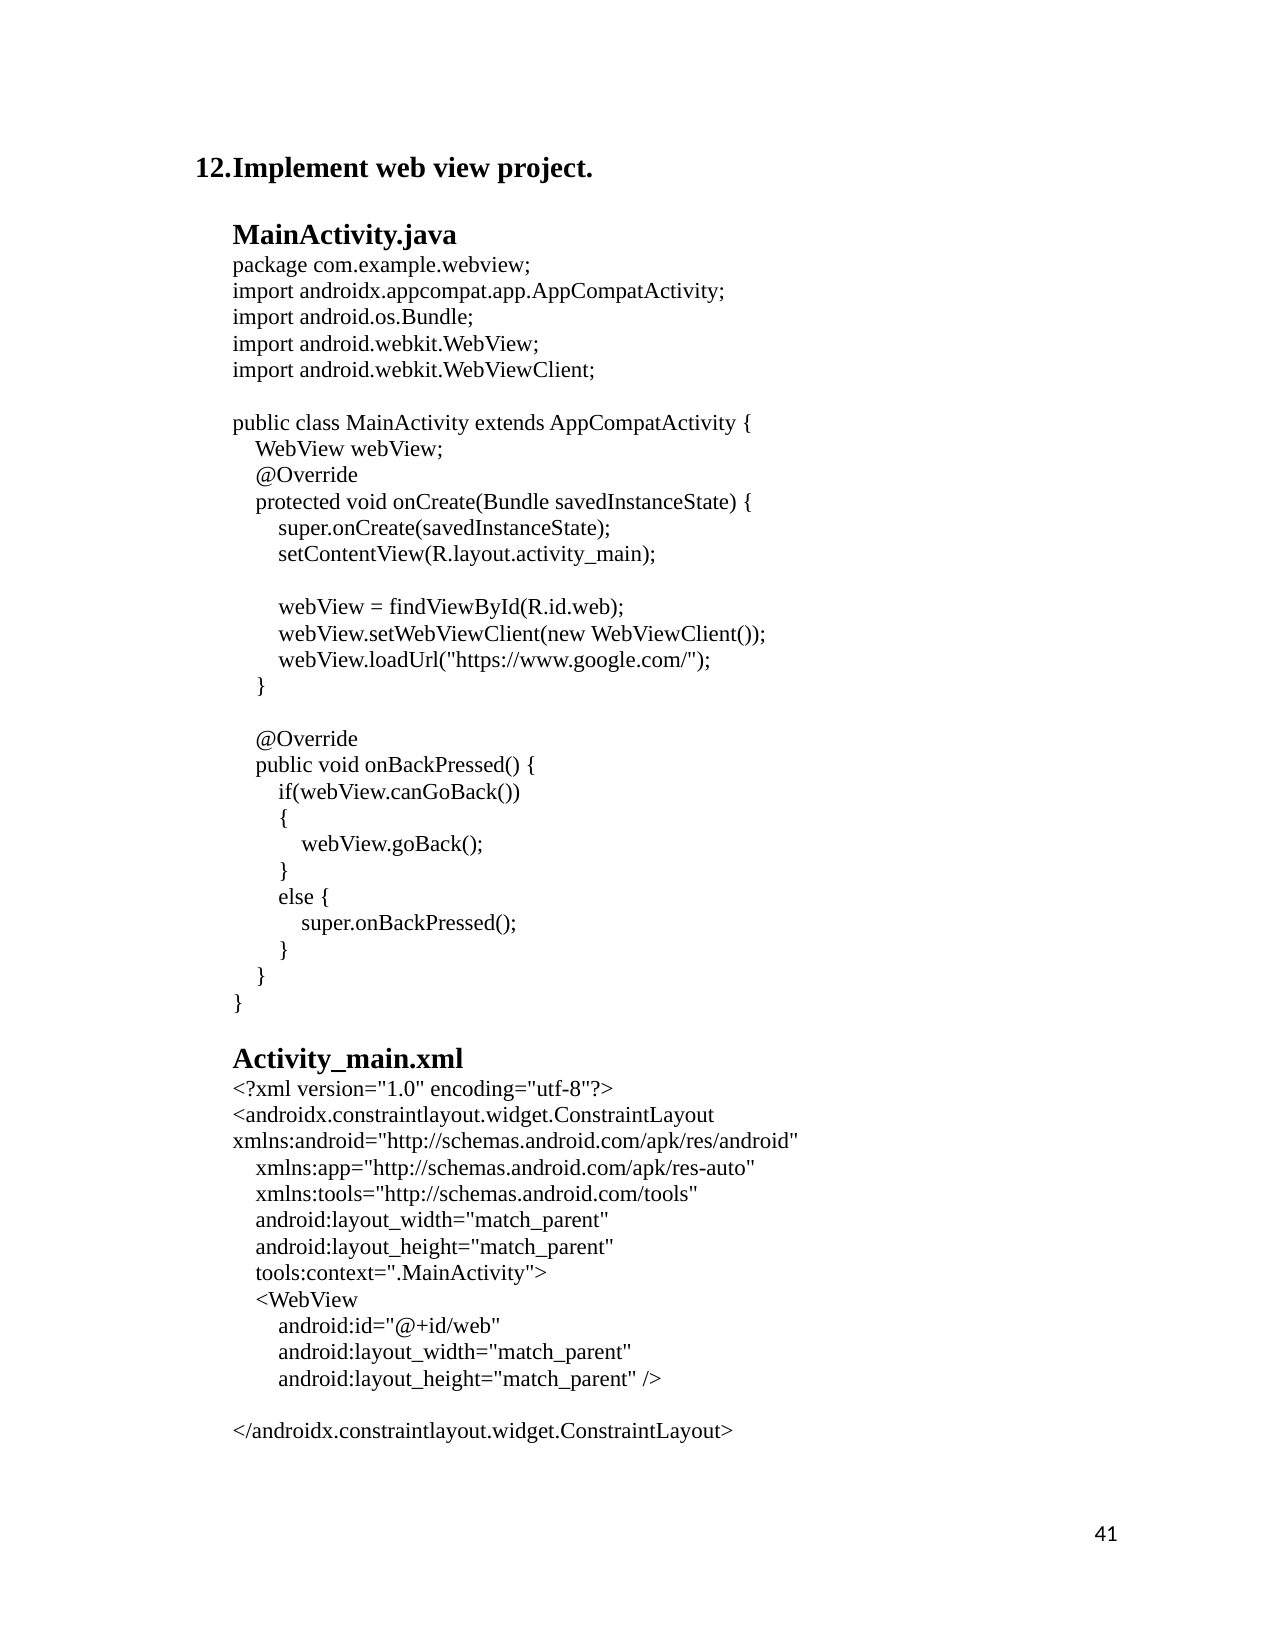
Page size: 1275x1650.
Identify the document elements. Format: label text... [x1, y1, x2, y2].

list } [232, 672, 1117, 699]
list <androidx.constraintlayout.widget.ConstraintLayout xmlns:android="http://schemas.android.com/apk/res/android" [232, 1101, 1117, 1154]
list android:layout_height="match_parent" /> [232, 1365, 1117, 1391]
list } [232, 988, 1117, 1015]
list { [232, 804, 1117, 830]
list import android.webkit.WebView; [232, 330, 1117, 356]
list </androidx.constraintlayout.widget.ConstraintLayout> [232, 1417, 1117, 1444]
list super.onCreate(savedInstanceState); [232, 514, 1117, 541]
list WebView webView; [232, 435, 1117, 461]
list android:layout_width="match_parent" [232, 1207, 1117, 1233]
list android:layout_height="match_parent" [232, 1233, 1117, 1259]
list webView = findViewById(R.id.web); [232, 593, 1117, 619]
list import android.webkit.WebViewClient; [232, 356, 1117, 382]
list super.onBackPressed(); [232, 909, 1117, 936]
list else { [232, 883, 1117, 909]
list webView.loadUrl("https://www.google.com/"); [232, 646, 1117, 672]
list xmlns:app="http://schemas.android.com/apk/res-auto" [232, 1154, 1117, 1180]
list android:id="@+id/web" [232, 1312, 1117, 1338]
list <WebView [232, 1286, 1117, 1312]
list } [232, 857, 1117, 883]
list if(webView.canGoBack()) [232, 778, 1117, 804]
list <?xml version="1.0" encoding="utf-8"?> [232, 1075, 1117, 1101]
list webView.goBack(); [232, 830, 1117, 857]
list import androidx.appcompat.app.AppCompatActivity; [232, 277, 1117, 303]
list tools:context=".MainActivity"> [232, 1259, 1117, 1286]
list protected void onCreate(Bundle savedInstanceState) { [232, 488, 1117, 514]
list setContentView(R.layout.activity_main); [232, 541, 1117, 567]
list xmlns:tools="http://schemas.android.com/tools" [232, 1180, 1117, 1207]
list public class MainActivity extends AppCompatActivity { [232, 409, 1117, 435]
list } [232, 936, 1117, 962]
list Implement web view project. [195, 150, 1117, 183]
list @Override [232, 461, 1117, 488]
list Activity_main.xml [232, 1041, 1117, 1075]
list @Override [232, 725, 1117, 751]
list } [232, 962, 1117, 988]
list import android.os.Bundle; [232, 303, 1117, 330]
list android:layout_width="match_parent" [232, 1338, 1117, 1365]
list package com.example.webview; [232, 251, 1117, 277]
list MainActivity.java [232, 217, 1117, 251]
list public void onBackPressed() { [232, 751, 1117, 778]
list webView.setWebViewClient(new WebViewClient()); [232, 619, 1117, 646]
